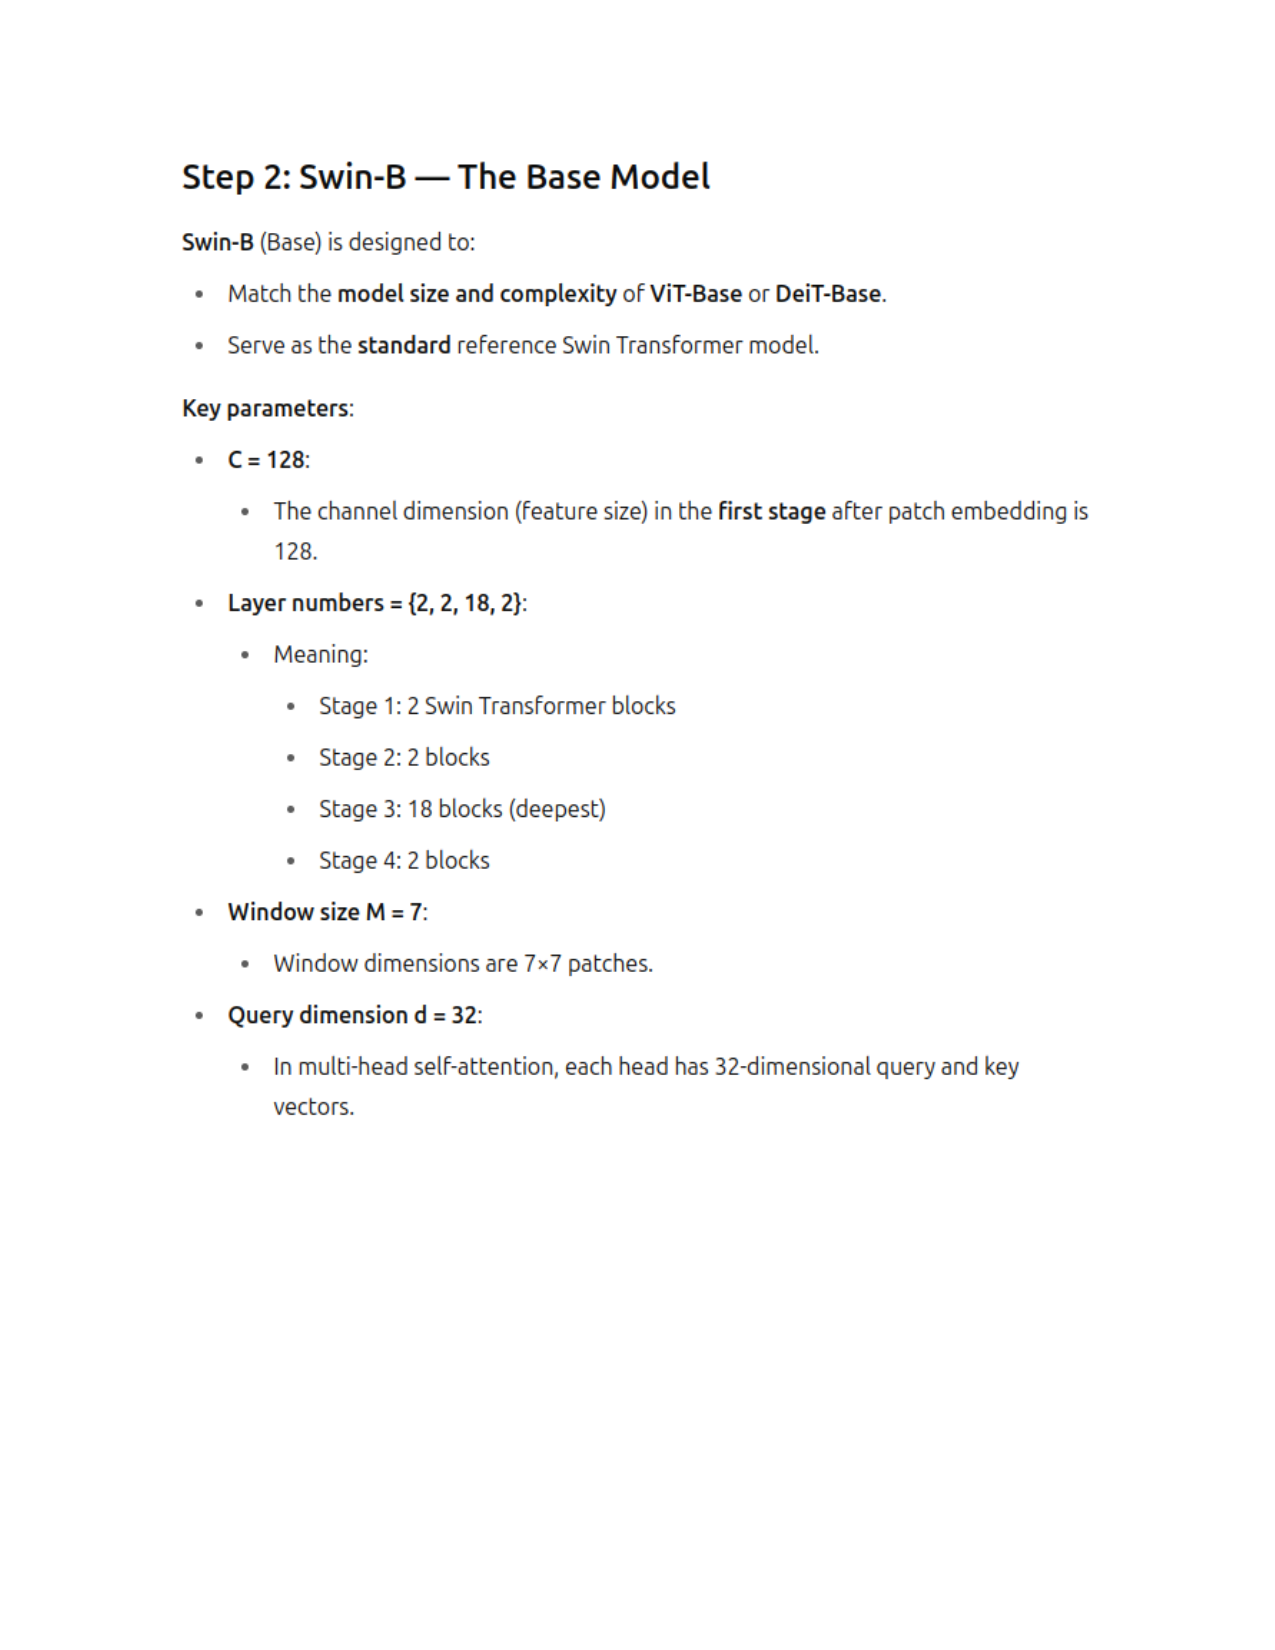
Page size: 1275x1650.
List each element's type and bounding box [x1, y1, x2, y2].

picture [150, 150, 1125, 1138]
